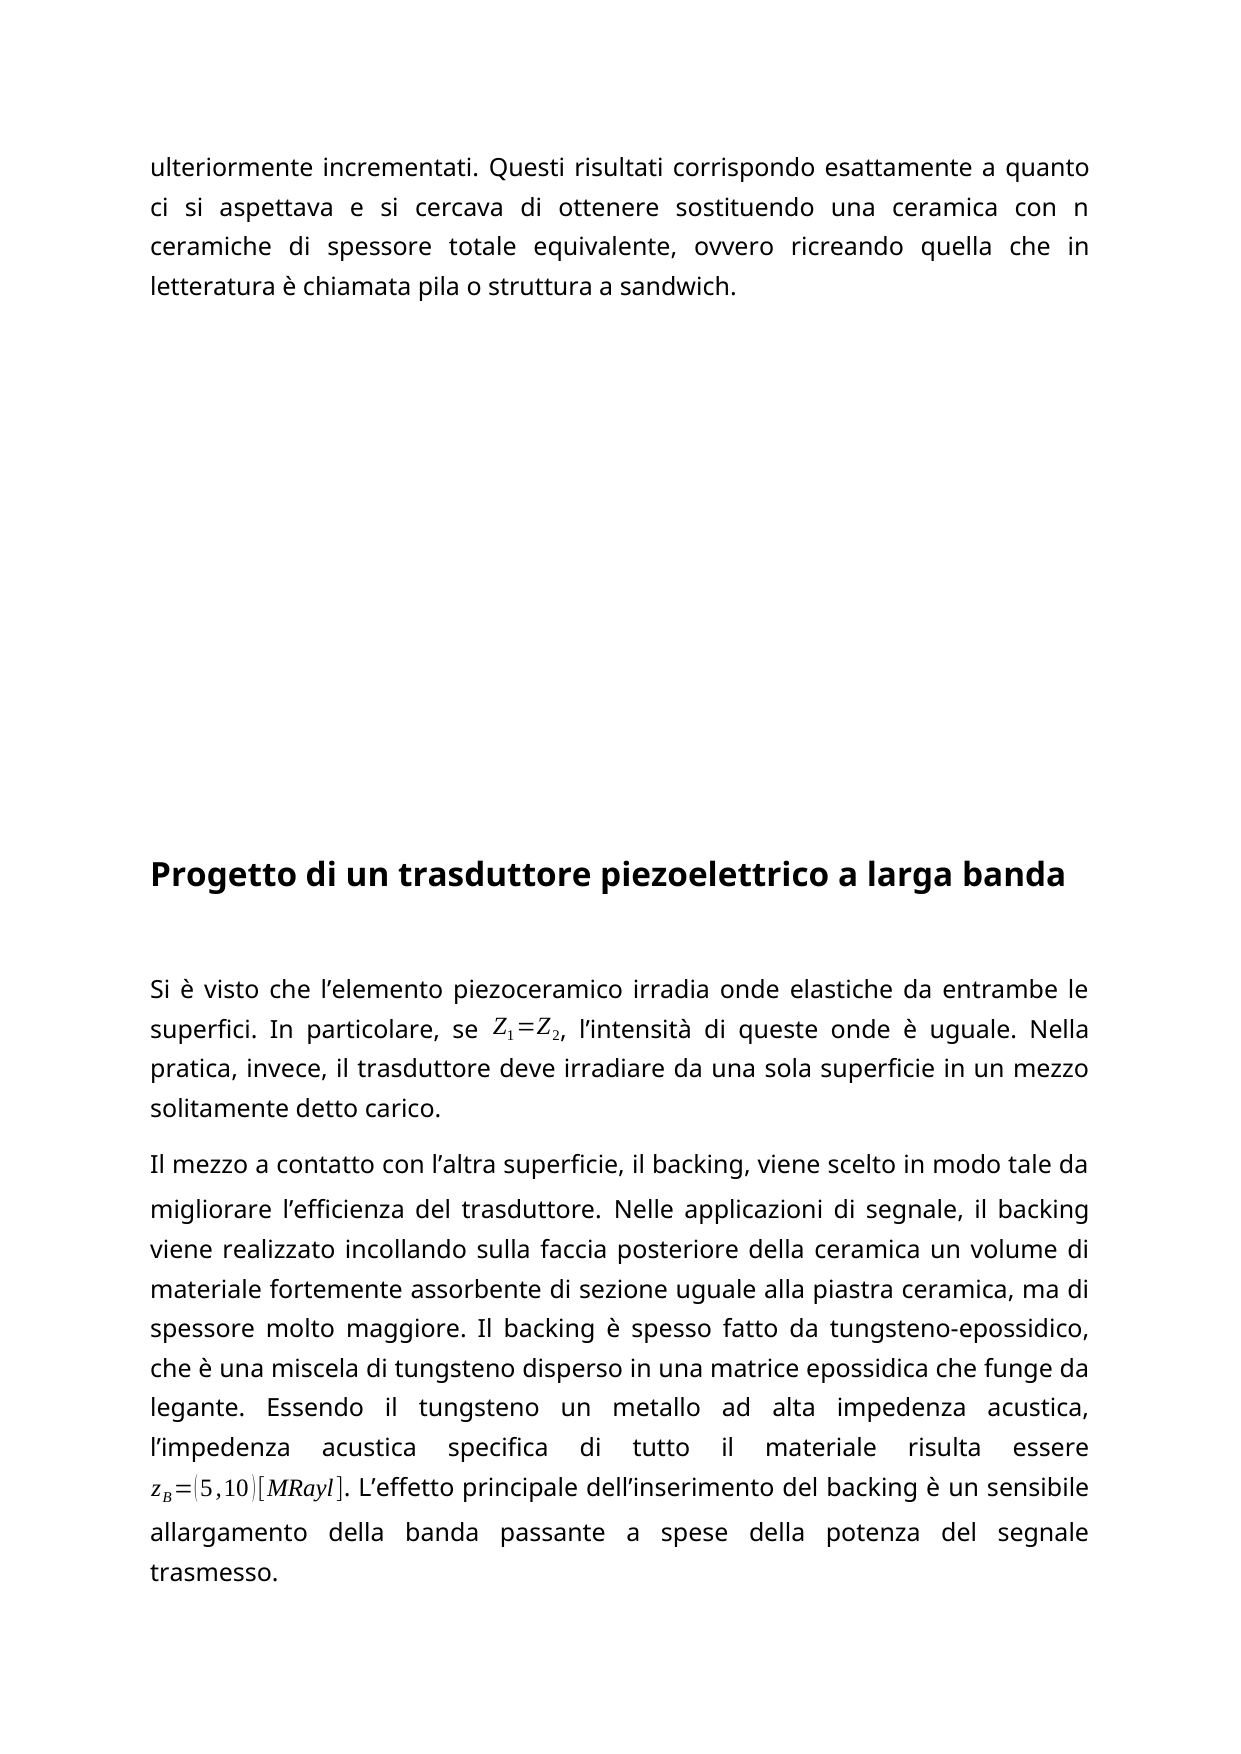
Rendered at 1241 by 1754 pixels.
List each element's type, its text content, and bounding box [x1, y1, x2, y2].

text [150, 150, 1090, 302]
text Il mezzo a contatto con l’altra superficie, il backing, viene scelto in modo tale da migliorare l’efficienza del trasduttore. Nelle applicazioni di segnale, il backing viene realizzato incollando sulla faccia posteriore della ceramica un volume di materiale fortemente assorbente di sezione uguale alla piastra ceramica, ma di spessore molto maggiore. Il backing è spesso fatto da tungsteno-epossidico, che è una miscela di tungsteno disperso in una matrice epossidica che funge da legante. Essendo il tungsteno un metallo ad alta impedenza acustica, l’impedenza acustica specifica di tutto il materiale risulta essere . L’effetto principale dell’inserimento del backing è un sensibile allargamento della banda passante a spese della potenza del segnale trasmesso. [150, 1147, 1090, 1588]
subtitle Progetto di un trasduttore piezoelettrico a larga banda [150, 851, 1090, 896]
text Si è visto che l’elemento piezoceramico irradia onde elastiche da entrambe le superfici. In particolare, se , l’intensità di queste onde è uguale. Nella pratica, invece, il trasduttore deve irradiare da una sola superficie in un mezzo solitamente detto carico. [150, 972, 1090, 1124]
